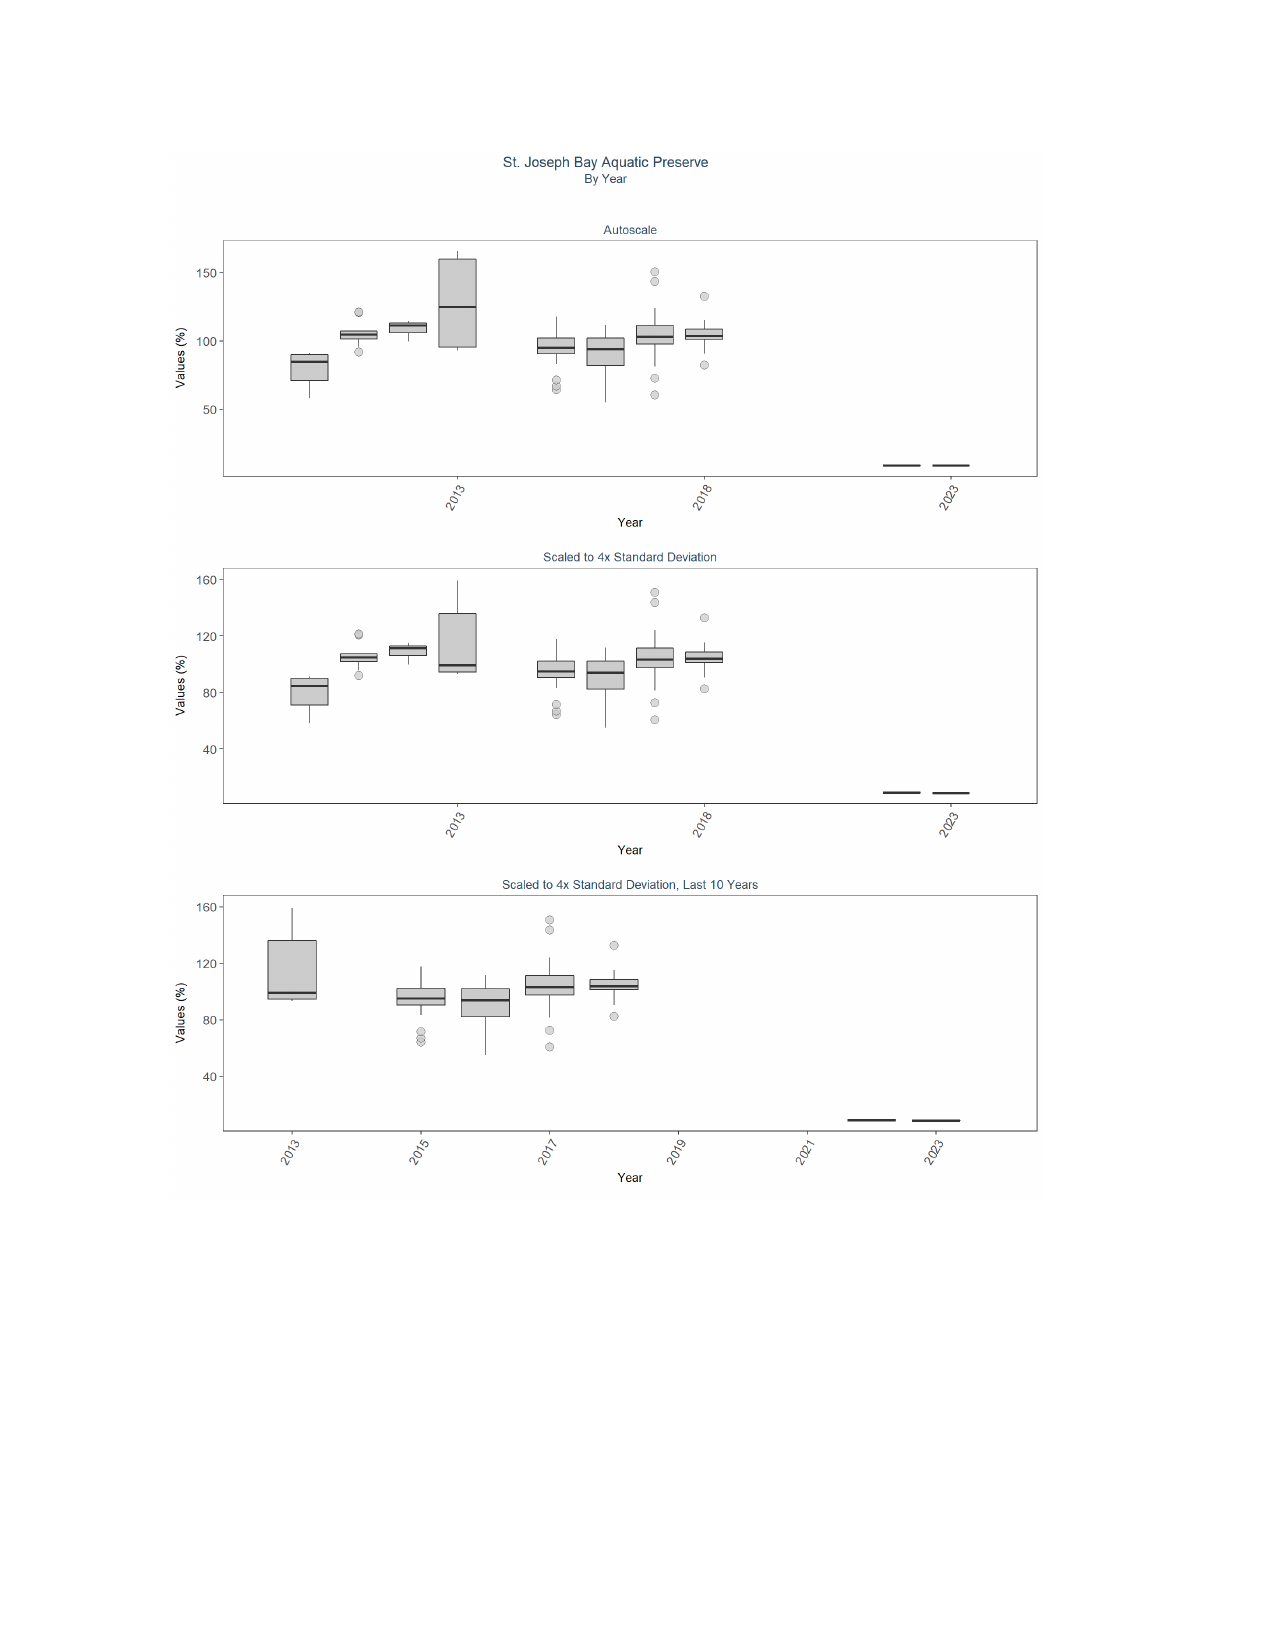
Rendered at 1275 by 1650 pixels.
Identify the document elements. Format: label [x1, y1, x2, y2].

picture [168, 150, 1044, 1200]
